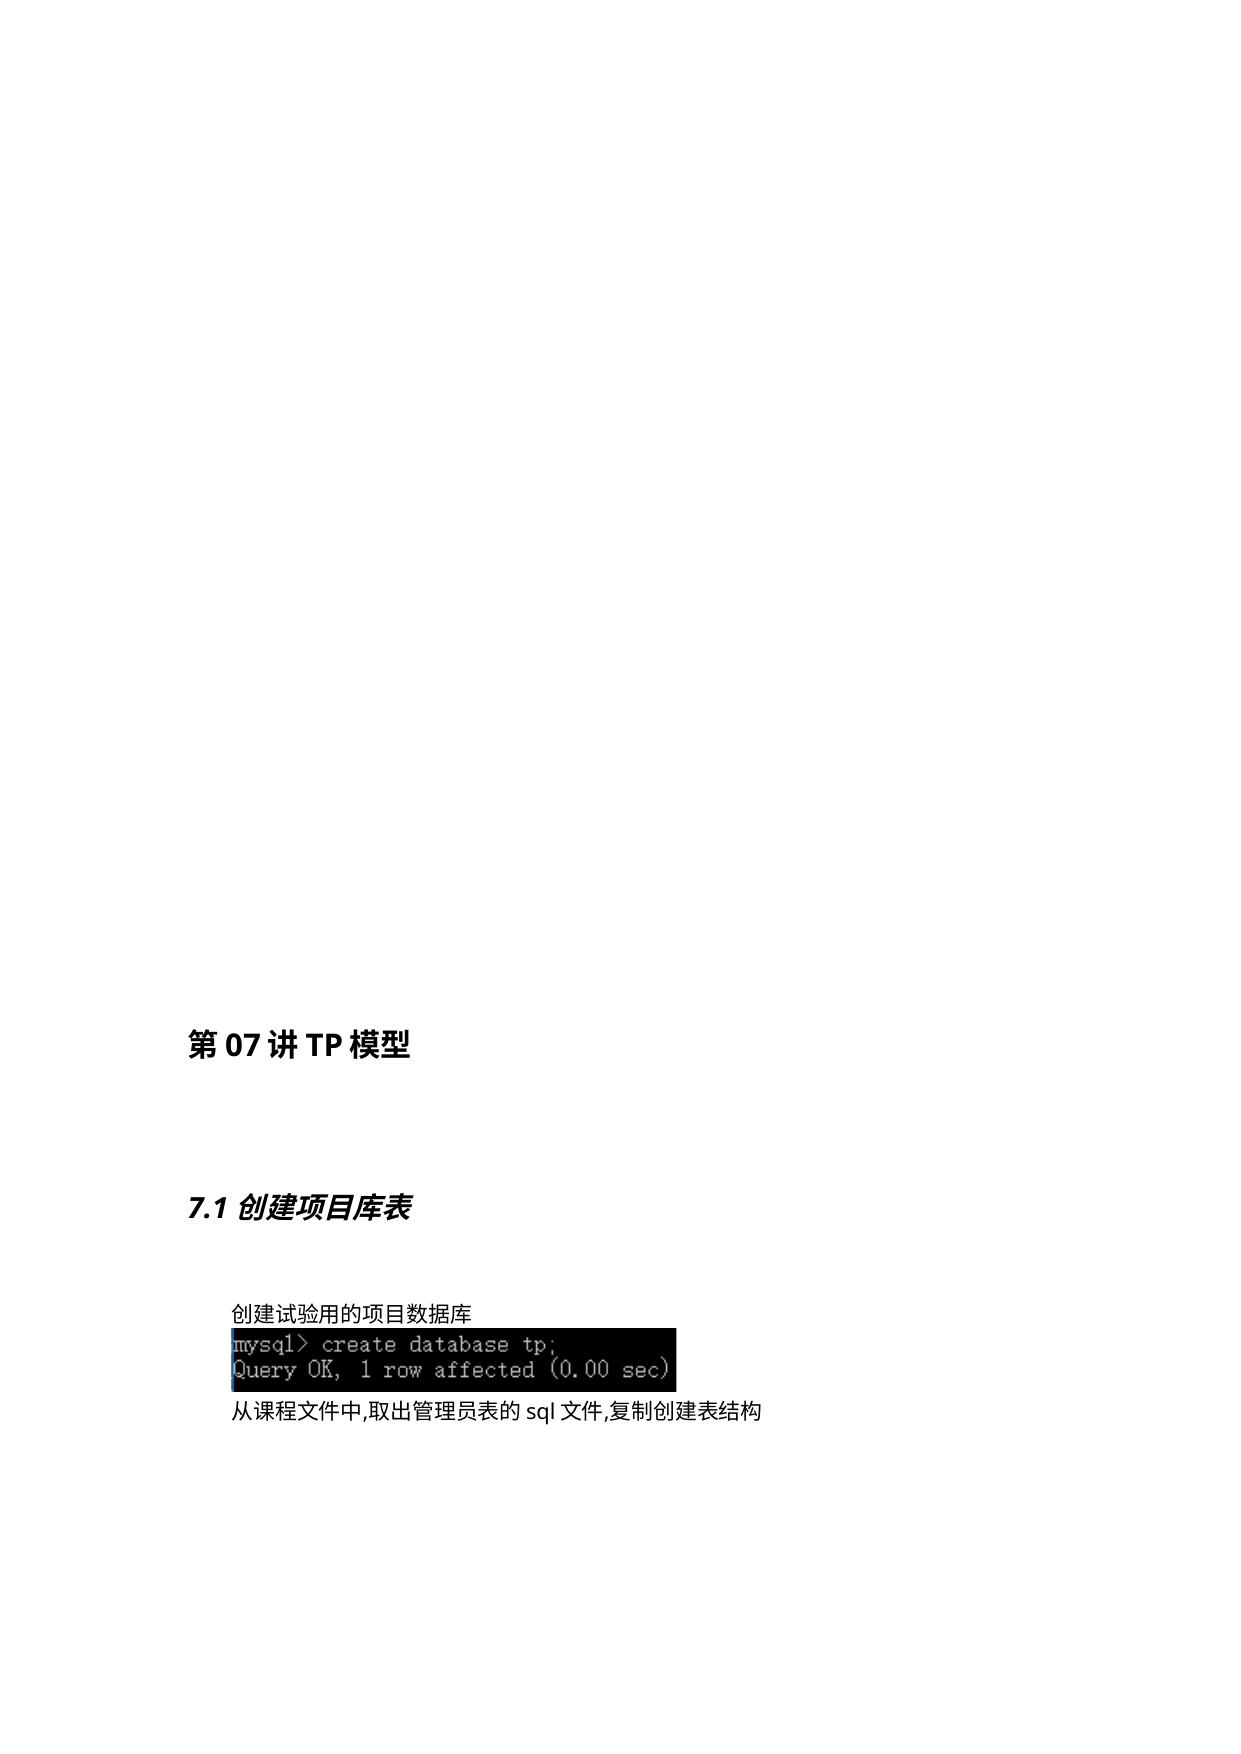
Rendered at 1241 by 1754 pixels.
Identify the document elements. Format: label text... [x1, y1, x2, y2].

text 从课程文件中,取出管理员表的sql文件,复制创建表结构 [187, 1394, 1053, 1426]
picture [231, 1328, 677, 1392]
subtitle 7.1 创建项目库表 [187, 1173, 1053, 1238]
subtitle 第07讲 TP模型 [187, 1010, 1053, 1075]
text 创建试验用的项目数据库 [187, 1296, 1053, 1329]
